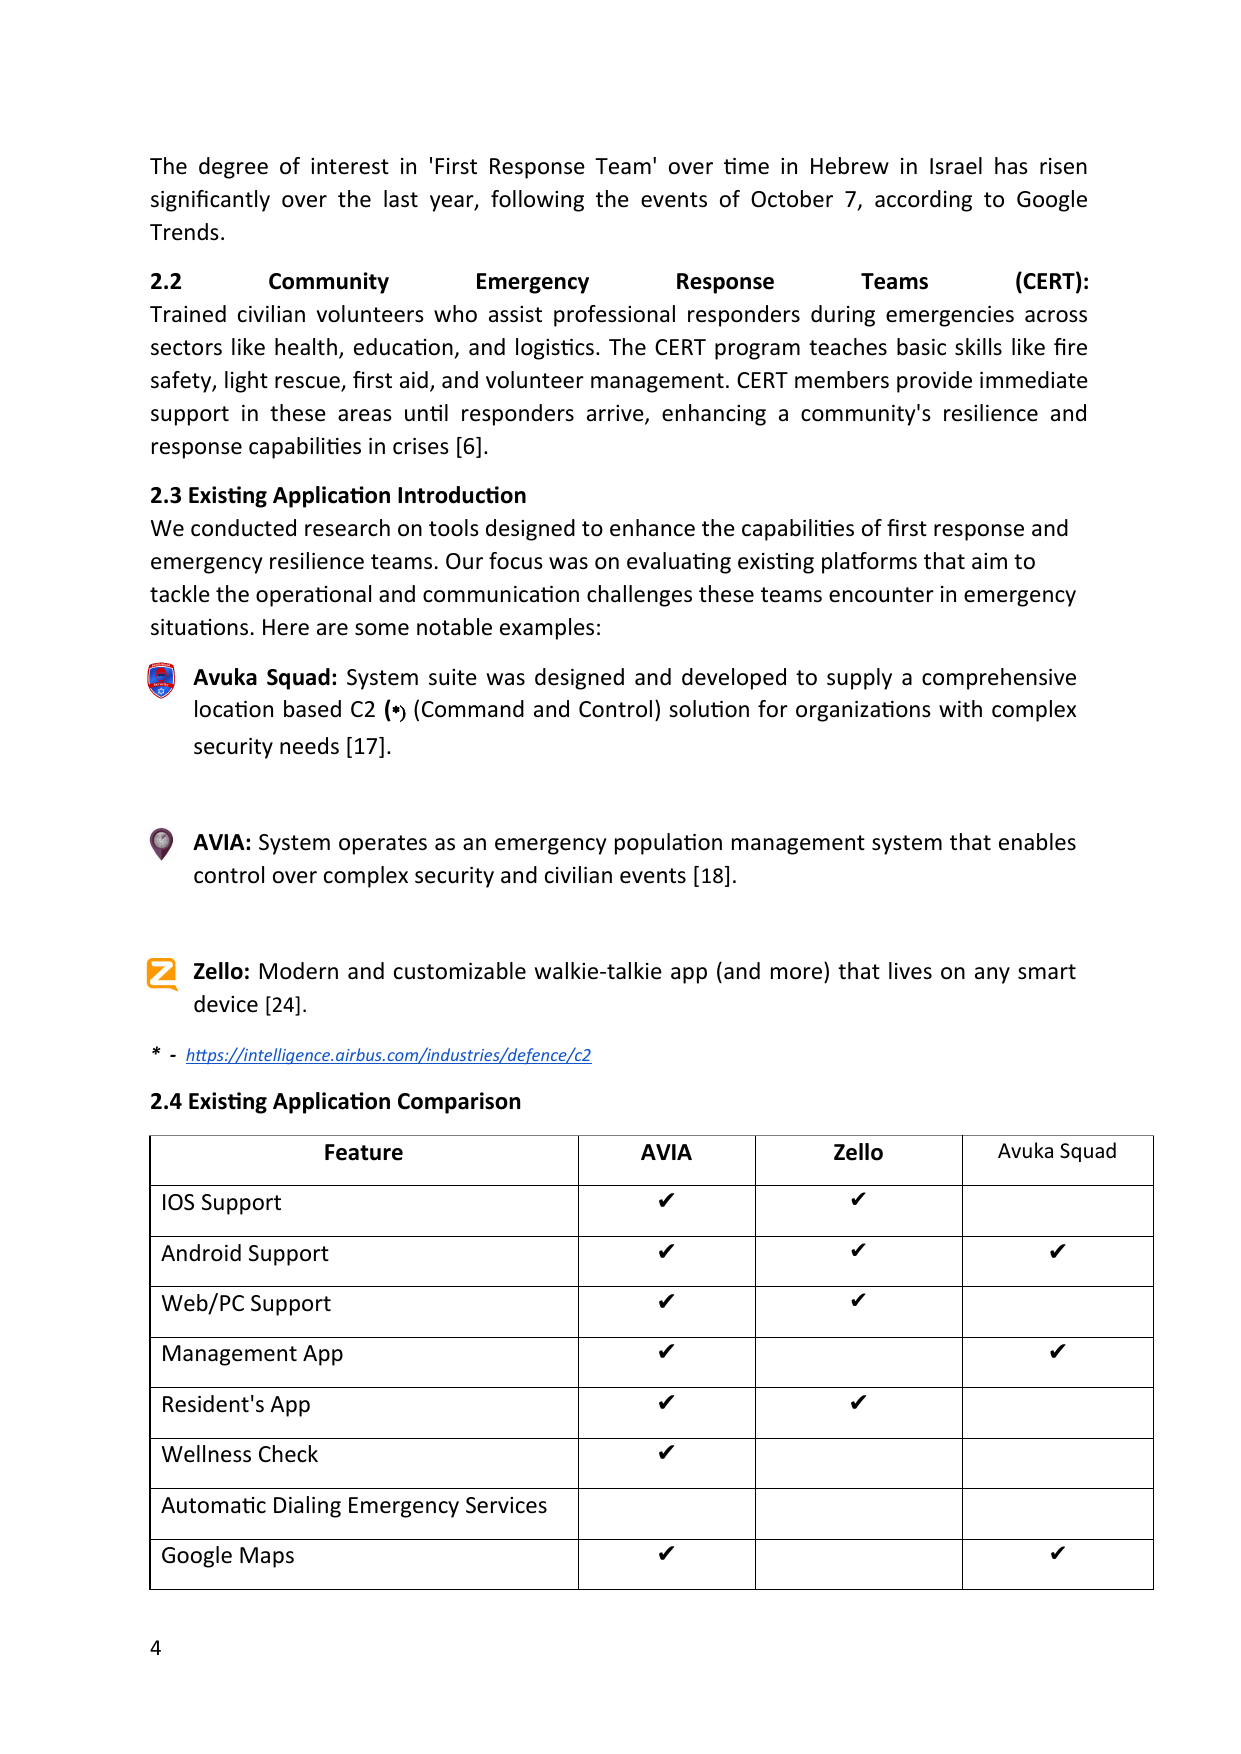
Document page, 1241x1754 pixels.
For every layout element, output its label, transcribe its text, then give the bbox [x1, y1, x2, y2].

text 2.2 Community Emergency Response Teams (CERT): Trained civilian volunteers who assist professional responders during emergencies across sectors like health, education, and logistics. The CERT program teaches basic skills like fire safety, light rescue, first aid, and volunteer management. CERT members provide immediate support in these areas until responders arrive, enhancing a community's resilience and response capabilities in crises [6]. [150, 265, 1090, 461]
text 2.3 Existing Application Introduction We conducted research on tools designed to enhance the capabilities of first response and emergency resilience teams. Our focus was on evaluating existing platforms that aim to tackle the operational and communication challenges these teams encounter in emergency situations. Here are some notable examples: [150, 479, 1090, 642]
text * - https://intelligence.airbus.com/industries/defence/c2 [150, 1041, 1090, 1067]
text 2.4 Existing Application Comparison [150, 1085, 1090, 1116]
table_cell [113, 955, 182, 1041]
picture [143, 955, 179, 992]
table_cell Zello: Modern and customizable walkie-talkie app (and more) that lives on any smart device [24]. [182, 955, 1089, 1041]
text The degree of interest in 'First Response Team' over time in Hebrew in Israel has risen significantly over the last year, following the events of October 7, according to Google Trends. [150, 150, 1090, 246]
table_header Avuka Squad: System suite was designed and developed to supply a comprehensive location based C2 (*) (Command and Control) solution for organizations with complex security needs [17]. [182, 661, 1089, 826]
picture [143, 662, 179, 699]
picture [143, 827, 179, 861]
table_cell [113, 826, 182, 955]
table_cell AVIA: System operates as an emergency population management system that enables control over complex security and civilian events [18]. [182, 826, 1089, 955]
table_header [113, 661, 182, 826]
